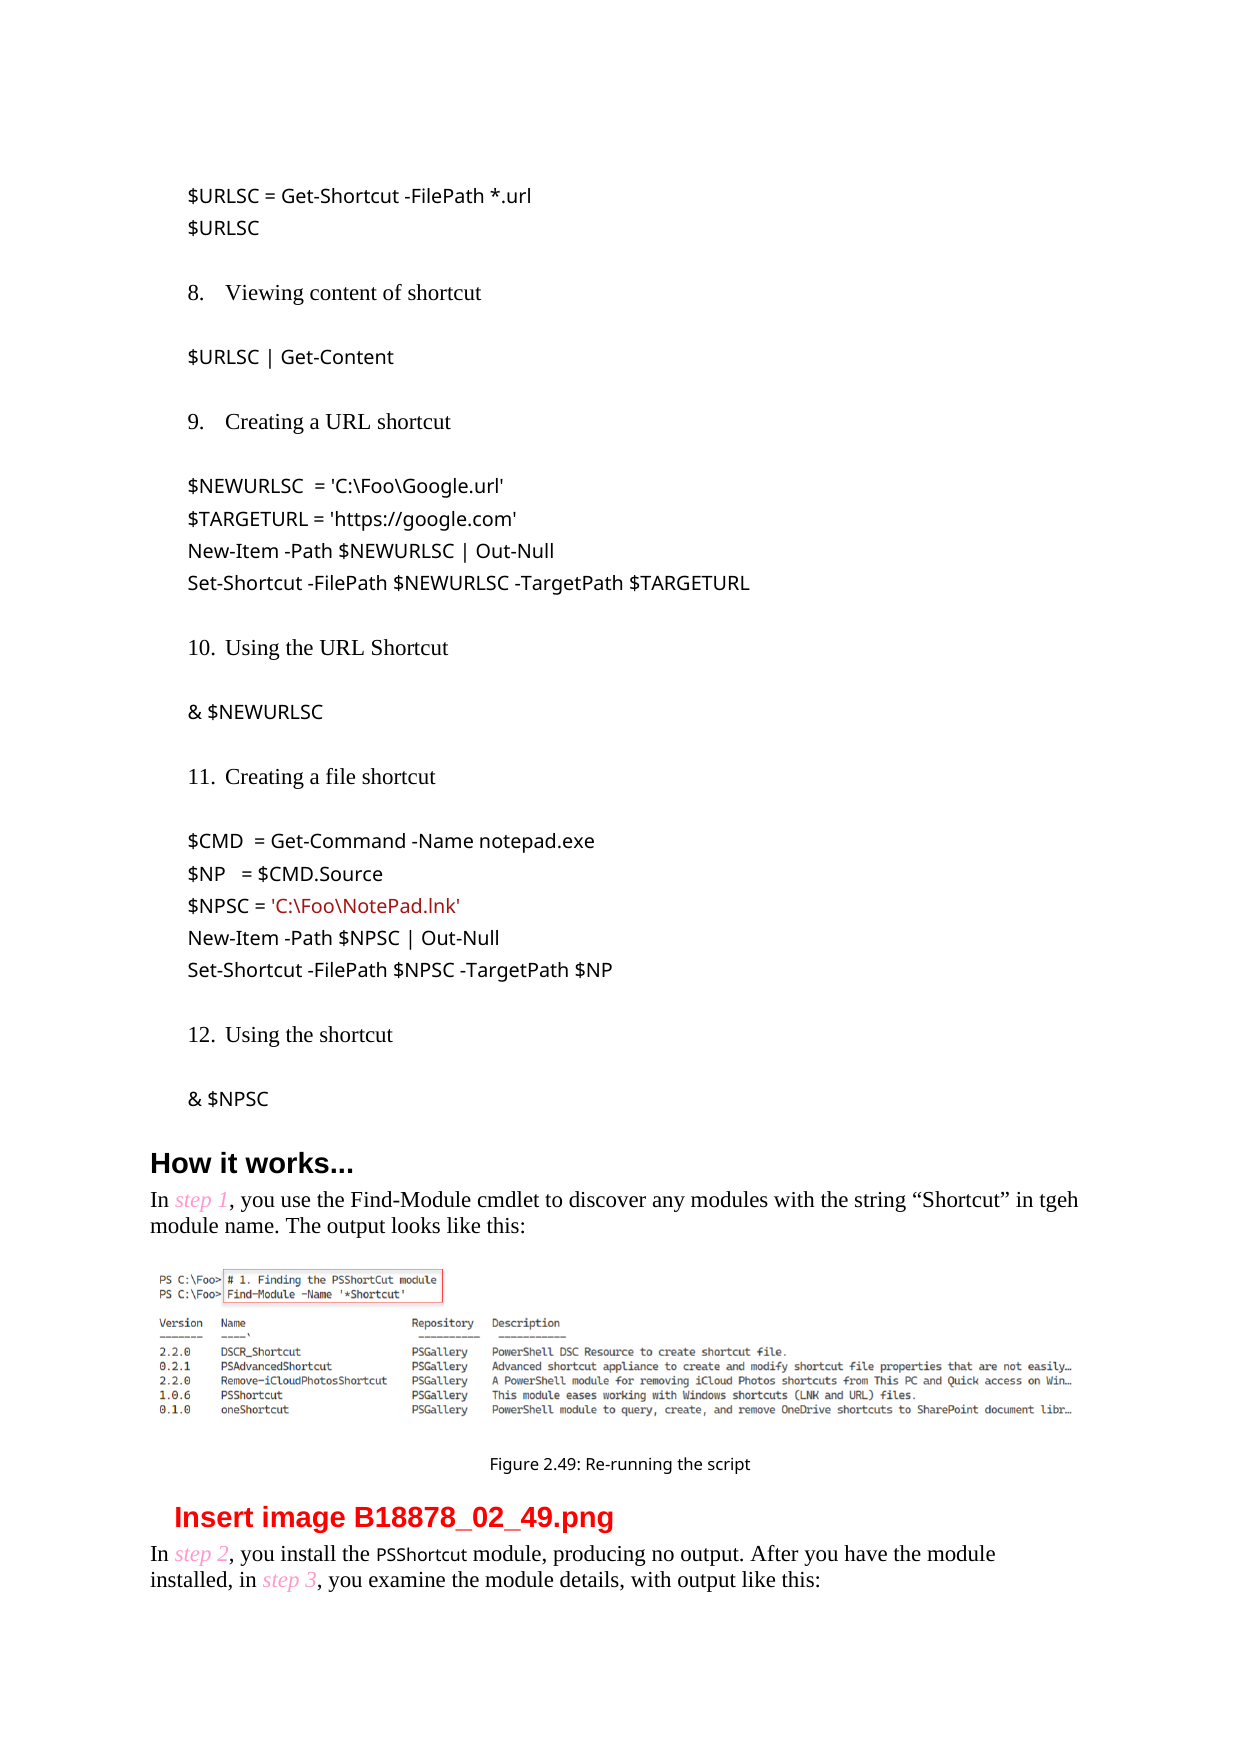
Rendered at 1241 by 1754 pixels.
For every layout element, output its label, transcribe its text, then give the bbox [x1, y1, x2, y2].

text Creating a URL shortcut [187, 408, 1053, 434]
text $CMD = Get-Command -Name notepad.exe [187, 828, 1090, 854]
text In step 1, you use the Find-Module cmdlet to discover any modules with the string “Shortcut” in tgeh module name. The output looks like this: [150, 1186, 1090, 1238]
text $NP = $CMD.Source [187, 860, 1090, 887]
text $NEWURLSC = 'C:\Foo\Google.url' [187, 473, 1090, 500]
text Figure 2.49: Re-running the script [150, 1452, 1090, 1475]
text Set-Shortcut -FilePath $NEWURLSC -TargetPath $TARGETURL [187, 569, 1090, 596]
text Using the shortcut [187, 1021, 1053, 1047]
text & $NEWURLSC [187, 698, 1090, 725]
text $URLSC [187, 214, 1090, 241]
text Using the URL Shortcut [187, 634, 1053, 660]
text Creating a file shortcut [187, 763, 1053, 789]
text New-Item -Path $NPSC | Out-Null [187, 924, 1090, 951]
text & $NPSC [187, 1086, 1090, 1112]
picture [150, 1263, 1091, 1428]
text $URLSC = Get-Shortcut -FilePath *.url [187, 182, 1090, 209]
subtitle How it works... [150, 1146, 1090, 1179]
list Insert image B18878_02_49.png [150, 1500, 1053, 1534]
text Set-Shortcut -FilePath $NPSC -TargetPath $NP [187, 956, 1090, 983]
text Viewing content of shortcut [187, 279, 1053, 305]
text $NPSC = 'C:\Foo\NotePad.lnk' [187, 892, 1090, 919]
text $URLSC | Get-Content [187, 343, 1090, 371]
list In step 2, you install the PSShortcut module, producing no output. After you have the module installed, in step 3, you examine the module details, with output like this: [150, 1540, 1053, 1593]
text New-Item -Path $NEWURLSC | Out-Null [187, 537, 1090, 564]
text $TARGETURL = 'https://google.com' [187, 505, 1090, 532]
